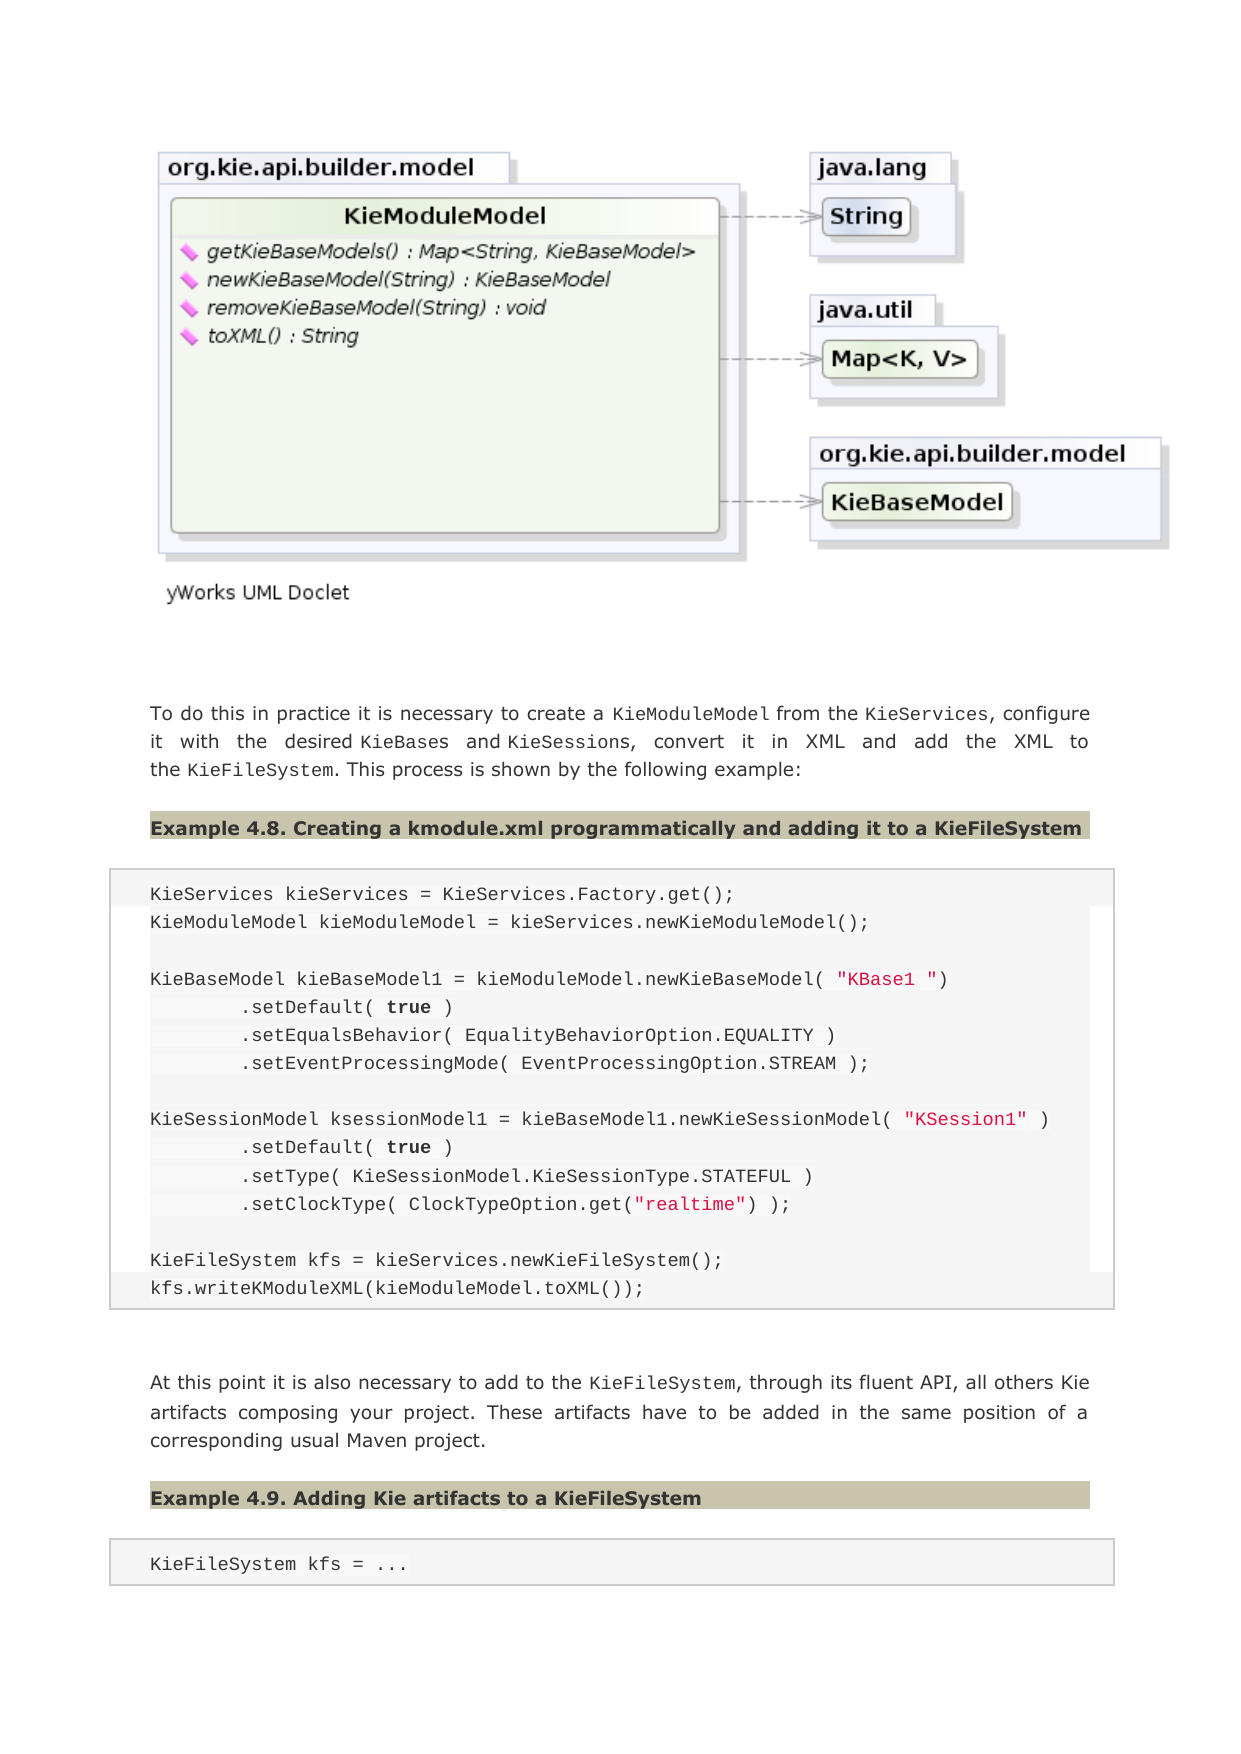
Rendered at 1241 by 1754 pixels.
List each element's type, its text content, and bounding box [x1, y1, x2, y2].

text KieModuleModel kieModuleModel = kieServices.newKieModuleModel(); [150, 906, 1090, 934]
text To do this in practice it is necessary to create a KieModuleModel from the KieServices, configure it with the desired KieBases and KieSessions, convert it in XML and add the XML to the KieFileSystem. This process is shown by the following example: [150, 697, 1090, 782]
text .setEqualsBehavior( EqualityBehaviorOption.EQUALITY ) [150, 1019, 1090, 1047]
text .setDefault( true ) [150, 1131, 1090, 1159]
text kfs.writeKModuleXML(kieModuleModel.toXML()); [111, 1262, 1113, 1308]
text At this point it is also necessary to add to the KieFileSystem, through its fluent API, all others Kie artifacts composing your project. These artifacts have to be added in the same position of a corresponding usual Maven project. [150, 1367, 1090, 1452]
text .setClockType( ClockTypeOption.get("realtime") ); [150, 1188, 1090, 1216]
picture [156, 150, 1173, 620]
text KieFileSystem kfs = ... [111, 1540, 1113, 1584]
title Example 4.8. Creating a kmodule.xml programmatically and adding it to a KieFileSystem [150, 811, 1090, 839]
text KieSessionModel ksessionModel1 = kieBaseModel1.newKieSessionModel( "KSession1" ) [150, 1103, 1090, 1131]
text .setDefault( true ) [150, 991, 1090, 1019]
title Example 4.9. Adding Kie artifacts to a KieFileSystem [150, 1481, 1090, 1509]
text KieBaseModel kieBaseModel1 = kieModuleModel.newKieBaseModel( "KBase1 ") [150, 963, 1090, 991]
text .setType( KieSessionModel.KieSessionType.STATEFUL ) [150, 1159, 1090, 1188]
text KieFileSystem kfs = kieServices.newKieFileSystem(); [150, 1244, 1090, 1262]
text .setEventProcessingMode( EventProcessingOption.STREAM ); [150, 1047, 1090, 1075]
text KieServices kieServices = KieServices.Factory.get(); [111, 870, 1113, 906]
